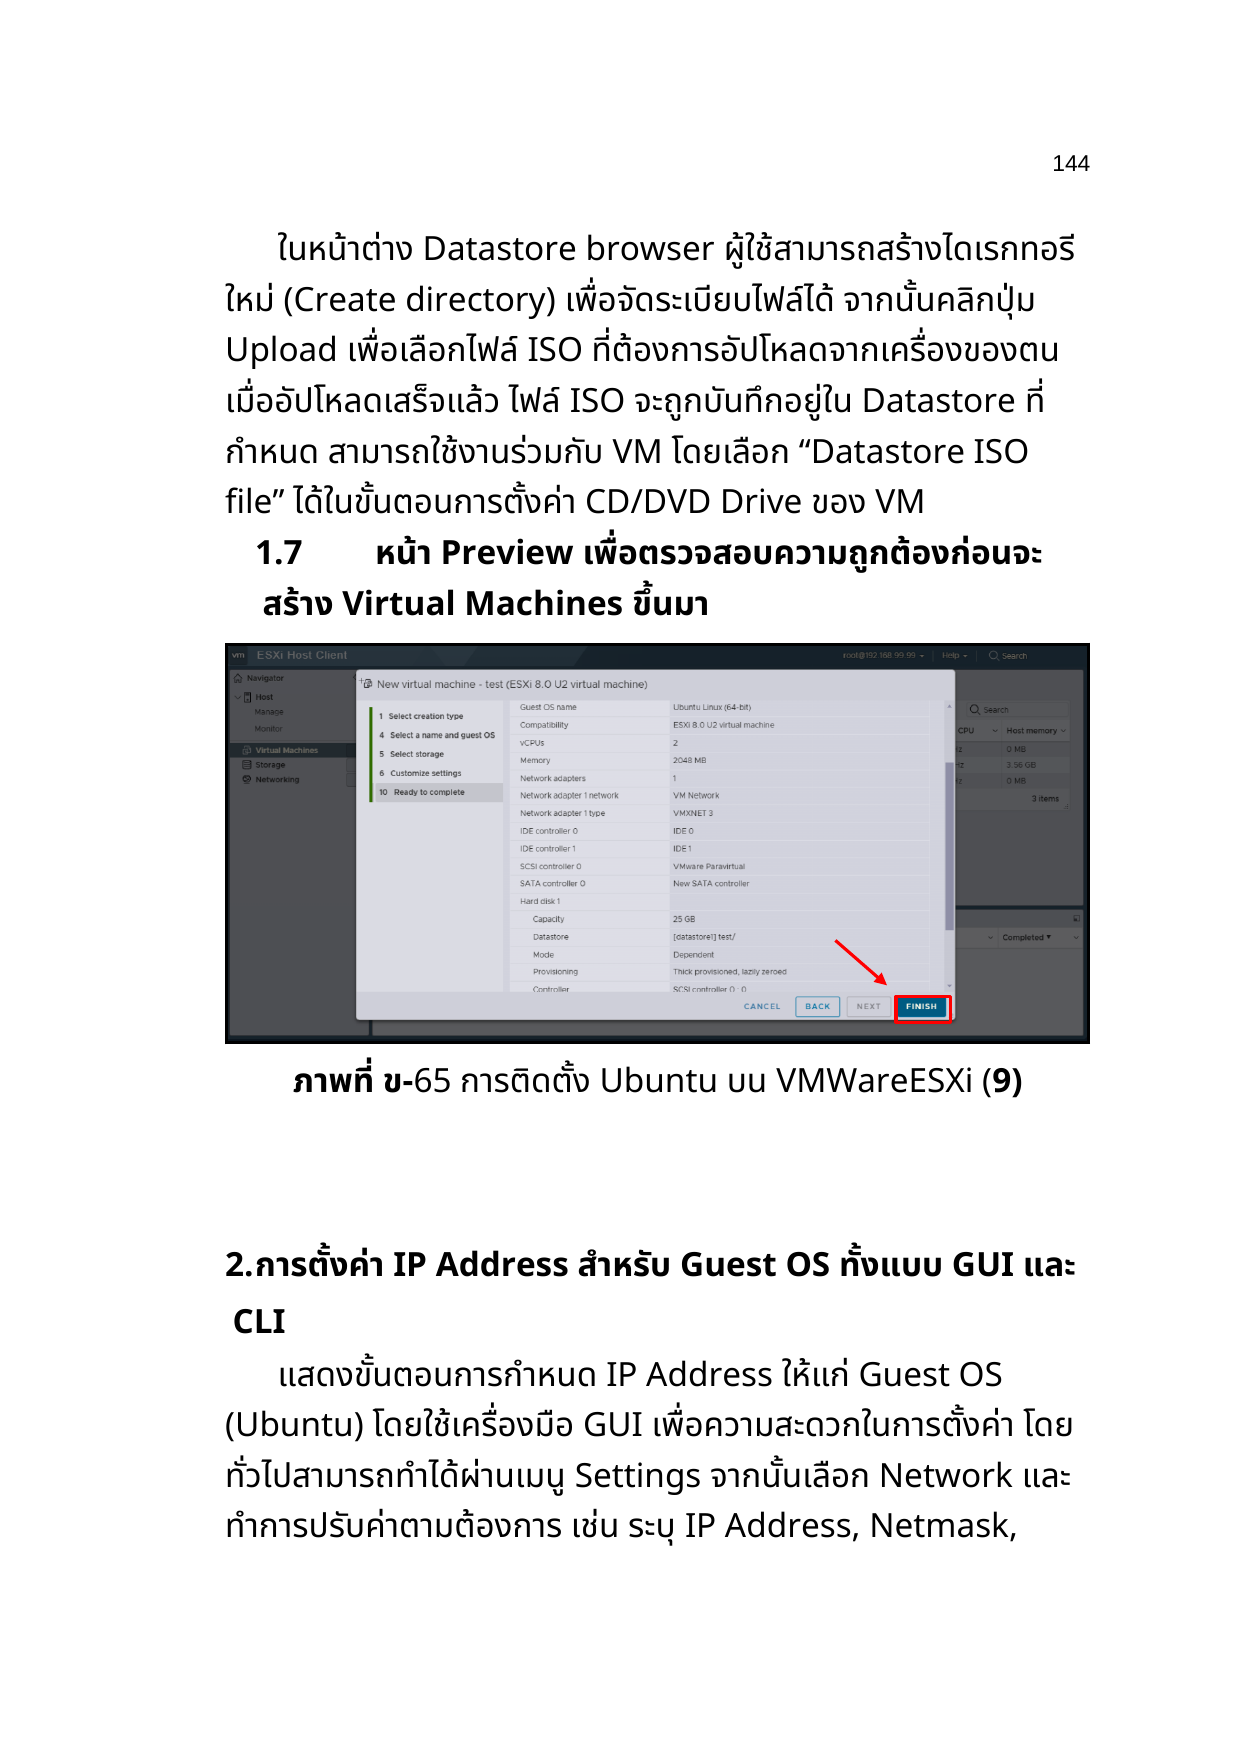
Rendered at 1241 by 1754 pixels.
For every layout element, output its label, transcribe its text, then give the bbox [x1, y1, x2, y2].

list หน้า Preview เพื่อตรวจสอบความถูกต้องก่อนจะสร้าง Virtual Machines ขึ้นมา [255, 529, 1090, 630]
picture [228, 646, 1087, 1041]
list การตั้งค่า IP Address สำหรับ Guest OS ทั้งแบบ GUI และ CLI [225, 1241, 1090, 1343]
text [225, 1350, 1090, 1553]
text ในหน้าต่าง Datastore browser ผู้ใช้สามารถสร้างไดเรกทอรีใหม่ (Create directory) เพื่อจัดระเบียบไฟล์ได้ จากนั้นคลิกปุ่ม Upload เพื่อเลือกไฟล์ ISO ที่ต้องการอัปโหลดจากเครื่องของตน เมื่ออัปโหลดเสร็จแล้ว ไฟล์ ISO จะถูกบันทึกอยู่ใน Datastore ที่กำหนด สามารถใช้งานร่วมกับ VM โดยเลือก “Datastore ISO file” ได้ในขั้นตอนการตั้งค่า CD/DVD Drive ของ VM [225, 225, 1090, 529]
